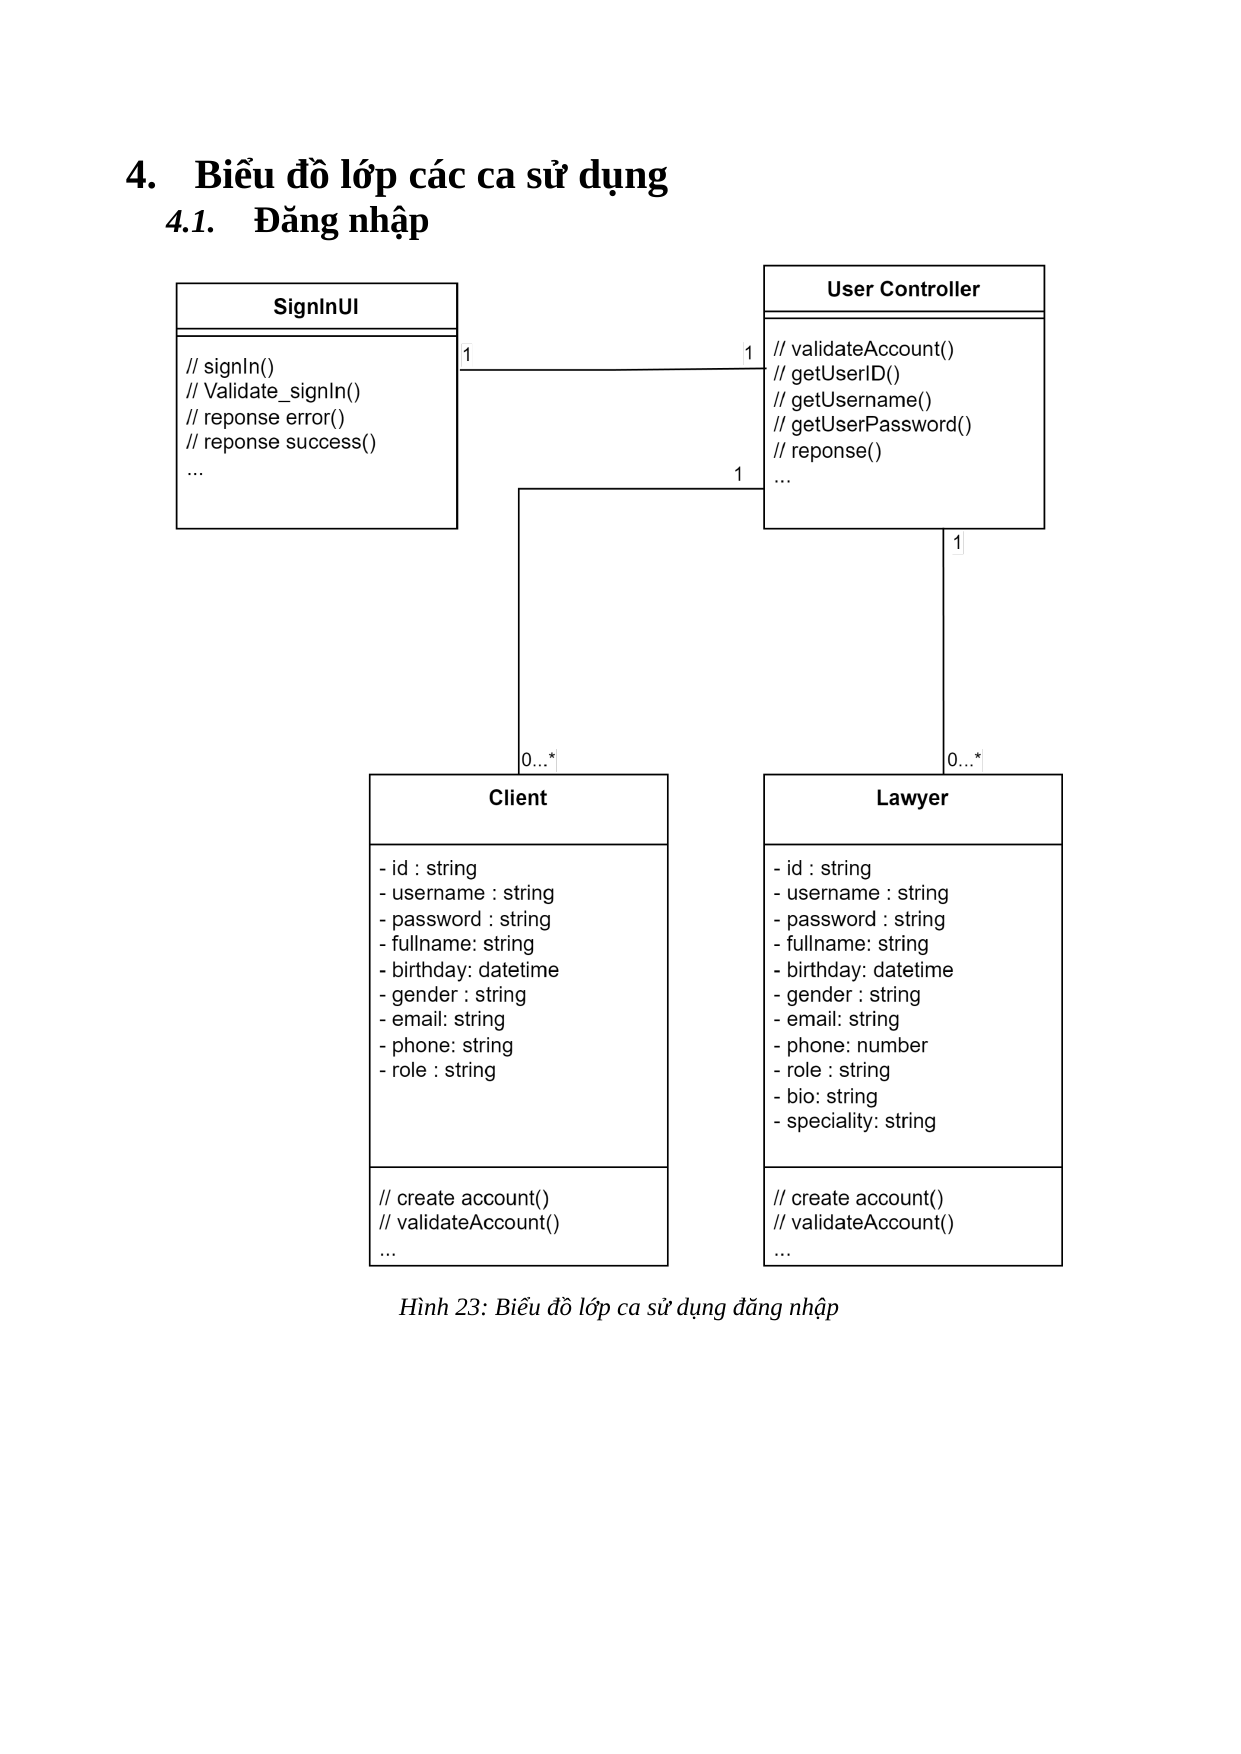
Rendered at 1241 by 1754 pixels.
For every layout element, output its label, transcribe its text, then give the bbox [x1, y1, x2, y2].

text Hình 23: Biểu đồ lớp ca sử dụng đăng nhập [150, 1292, 1090, 1321]
subtitle Biểu đồ lớp các ca sử dụng [157, 150, 1090, 198]
subtitle Đăng nhập [216, 198, 1090, 241]
picture [158, 247, 1082, 1289]
